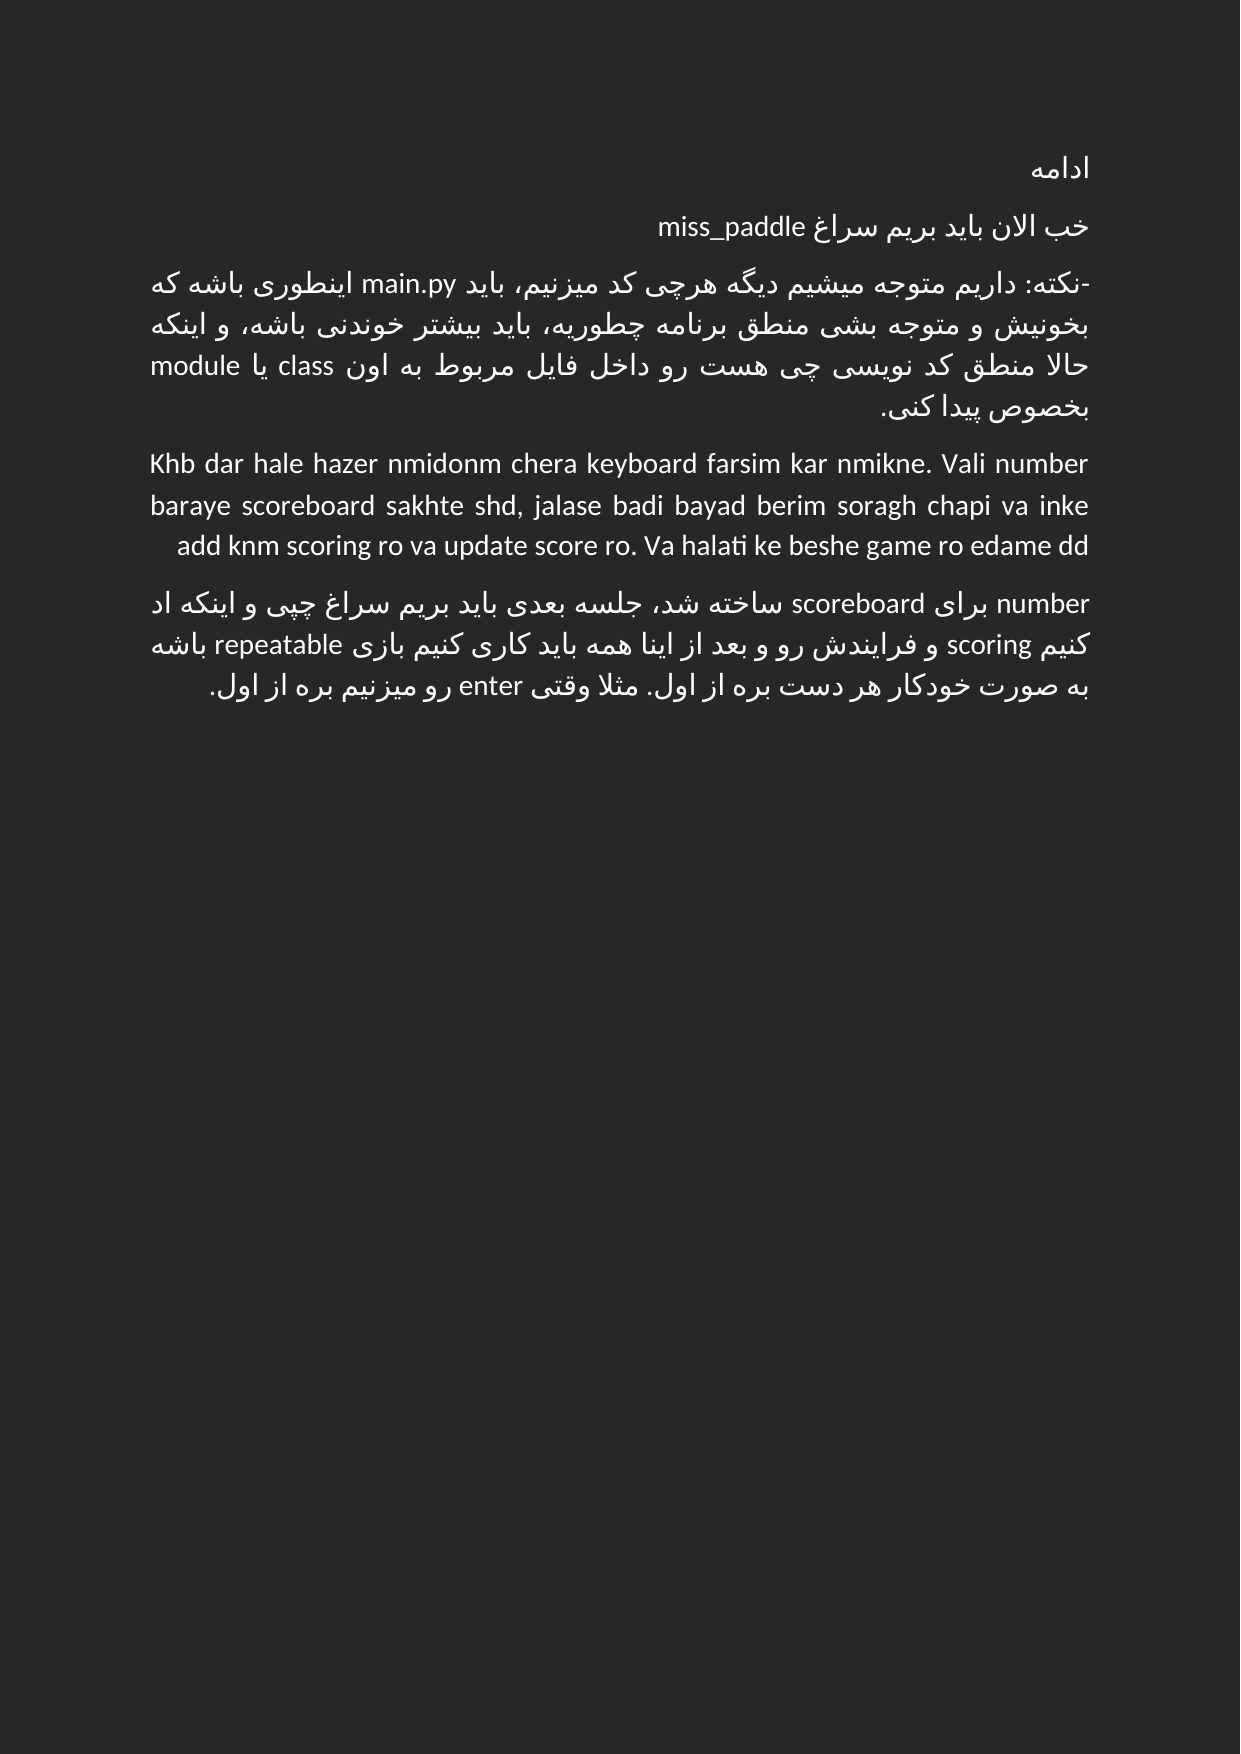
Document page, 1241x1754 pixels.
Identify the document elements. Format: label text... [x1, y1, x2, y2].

text -نکته: داریم متوجه میشیم دیگه هرچی کد میزنیم، باید main.py اینطوری باشه که بخونیش و متوجه بشی منطق برنامه چطوریه، باید بیشتر خوندنی باشه، و اینکه حالا منطق کد نویسی چی هست رو داخل فایل مربوط به اون class یا module بخصوص پیدا کنی. [150, 265, 1090, 424]
text number برای scoreboard ساخته شد، جلسه بعدی باید بریم سراغ چپی و اینکه اد کنیم scoring و فرایندش رو و بعد از اینا همه باید کاری کنیم بازی repeatable باشه به صورت خودکار هر دست بره از اول. مثلا وقتی enter رو میزنیم بره از اول. [150, 585, 1090, 703]
text خب الان باید بریم سراغ miss_paddle [150, 208, 1090, 243]
text Khb dar hale hazer nmidonm chera keyboard farsim kar nmikne. Vali number baraye scoreboard sakhte shd, jalase badi bayad berim soragh chapi va inke add knm scoring ro va update score ro. Va halati ke beshe game ro edame dd [150, 446, 1090, 563]
text ادامه [150, 150, 1090, 186]
